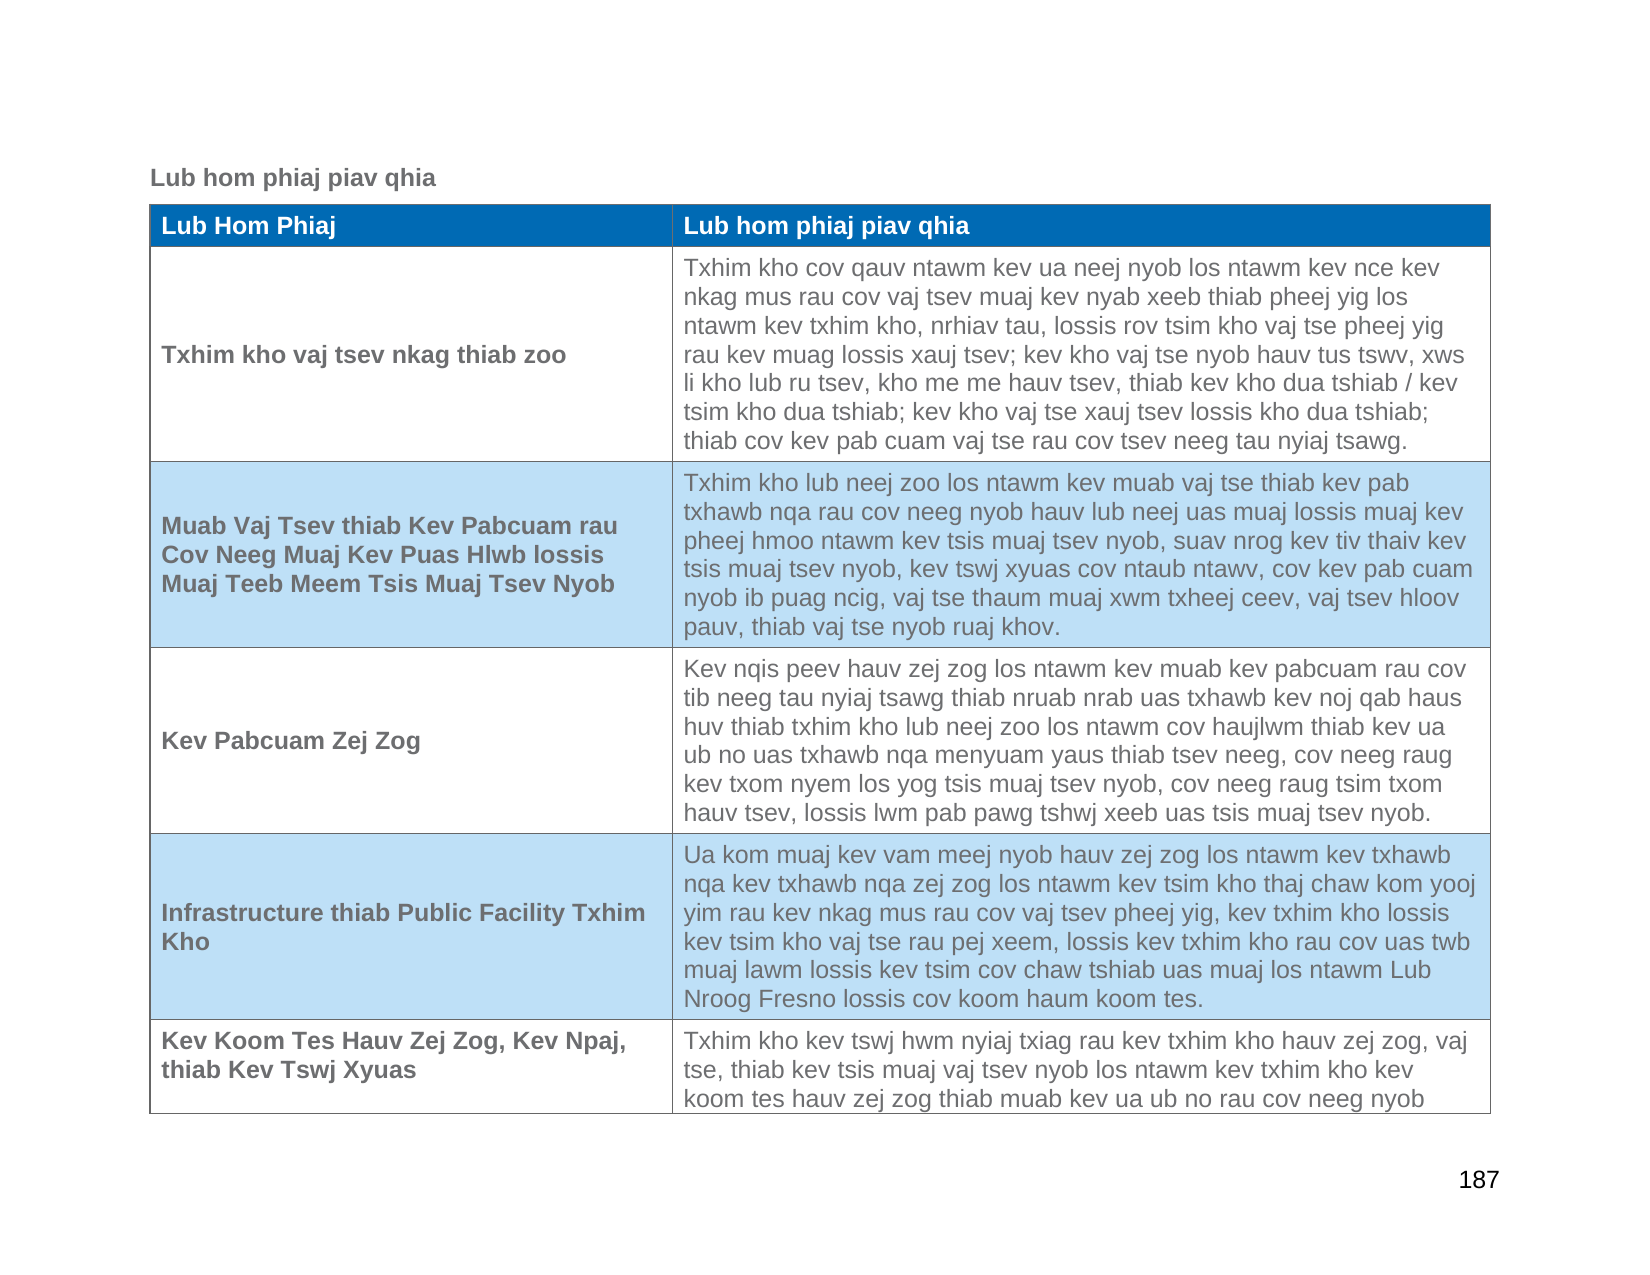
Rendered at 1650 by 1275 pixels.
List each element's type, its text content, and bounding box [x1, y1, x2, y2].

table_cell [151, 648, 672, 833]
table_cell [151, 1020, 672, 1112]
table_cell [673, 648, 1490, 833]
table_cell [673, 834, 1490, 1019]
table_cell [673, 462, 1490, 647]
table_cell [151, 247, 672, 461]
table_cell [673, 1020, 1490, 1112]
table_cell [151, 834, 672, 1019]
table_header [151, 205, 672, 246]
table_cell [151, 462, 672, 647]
text Lub hom phiaj piav qhia [150, 162, 1500, 191]
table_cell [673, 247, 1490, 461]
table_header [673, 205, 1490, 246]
